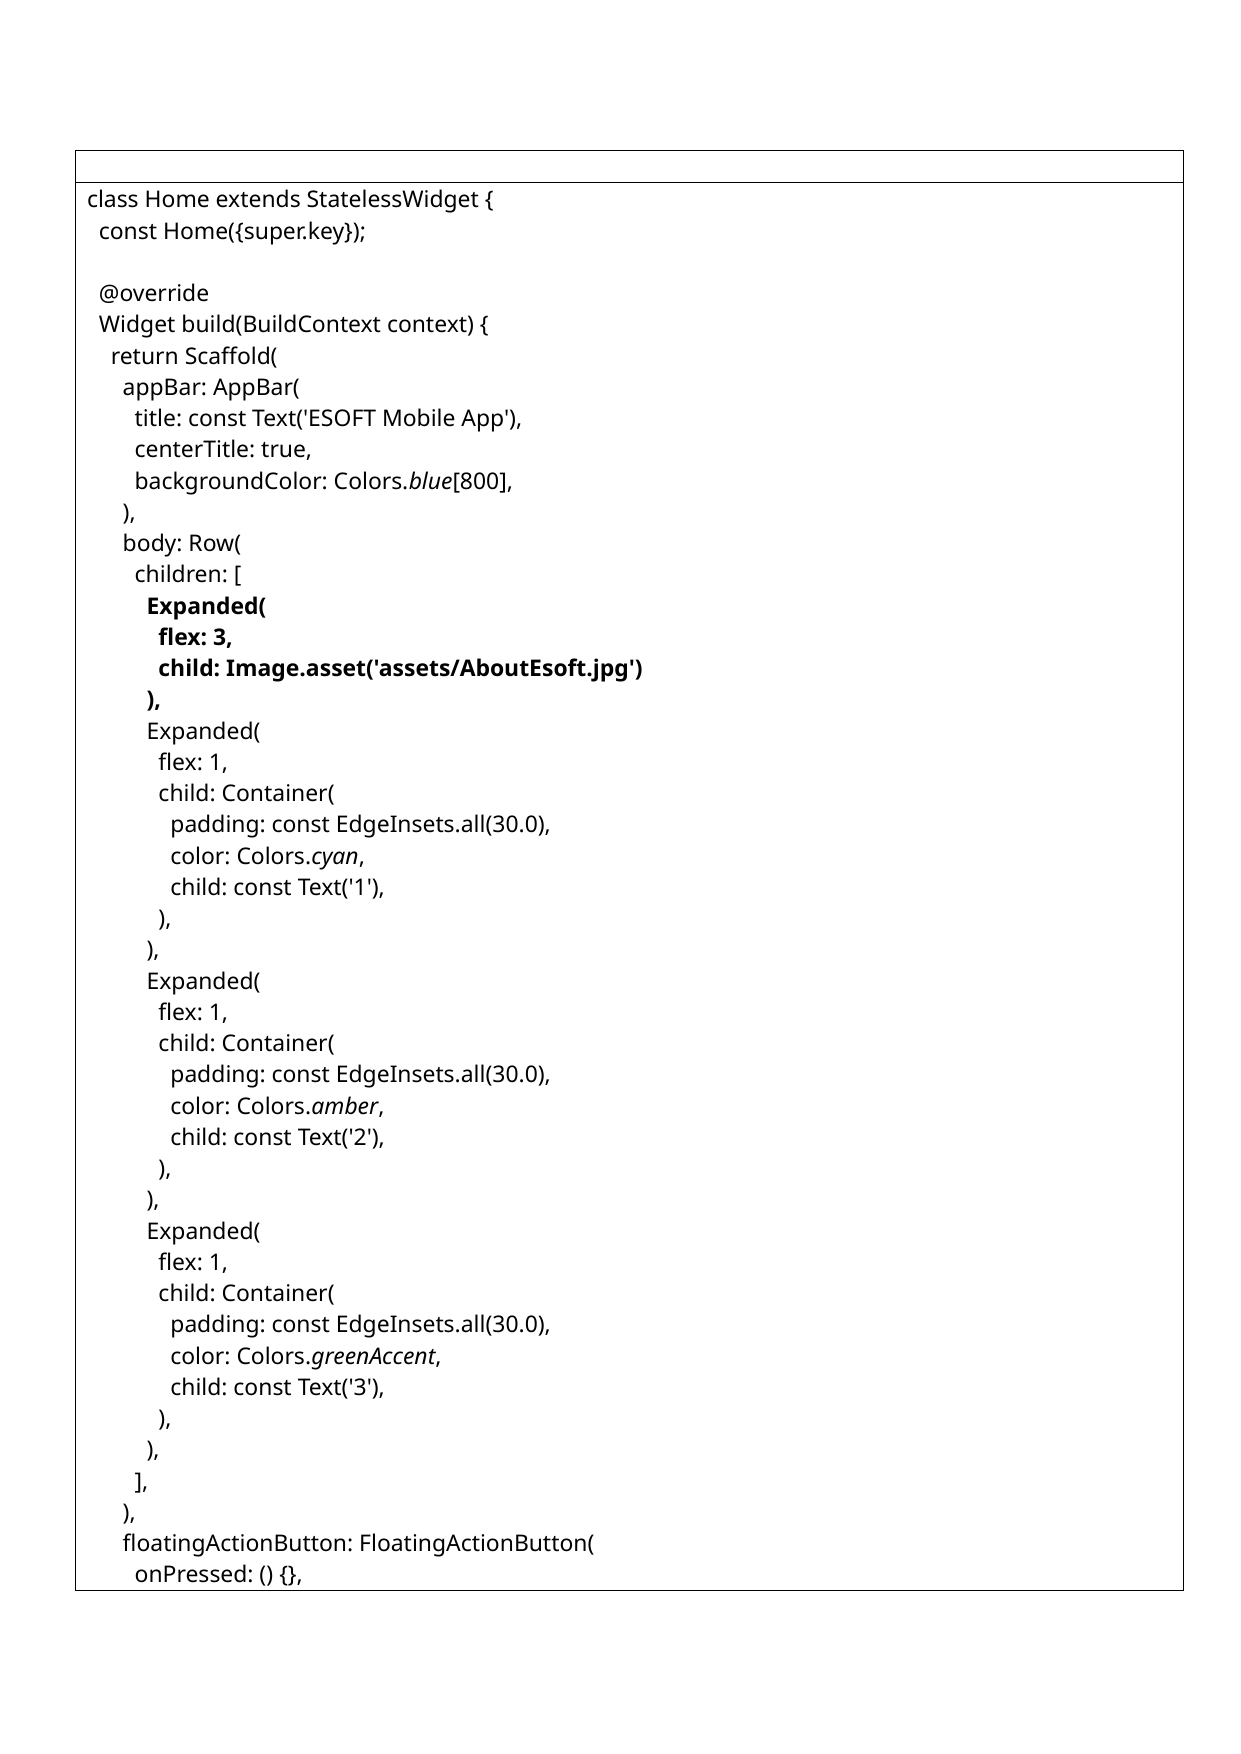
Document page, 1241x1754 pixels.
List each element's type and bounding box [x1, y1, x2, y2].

table_header [76, 151, 1183, 182]
table_cell [76, 183, 1183, 1589]
